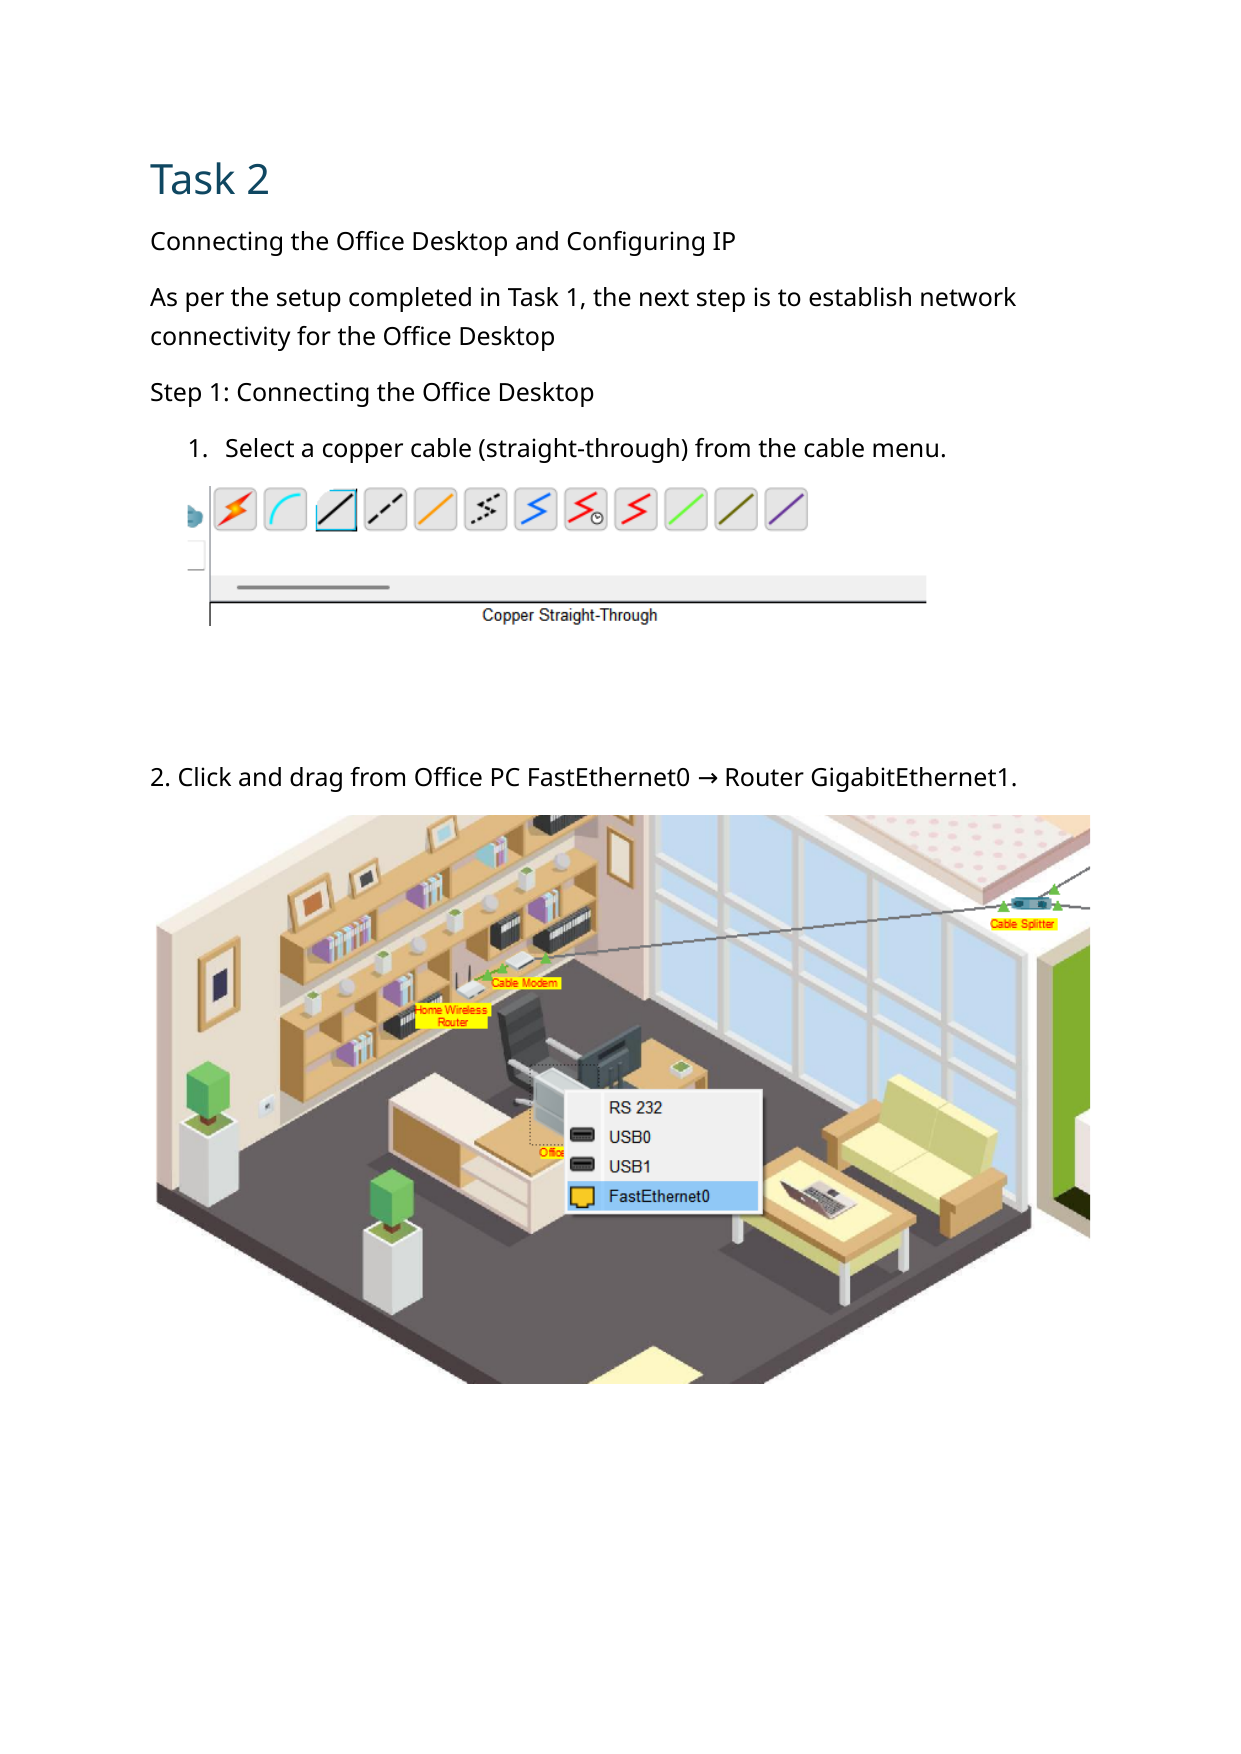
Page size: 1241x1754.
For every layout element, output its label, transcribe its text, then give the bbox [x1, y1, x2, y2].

picture [150, 815, 1091, 1384]
picture [187, 486, 927, 626]
text As per the setup completed in Task 1, the next step is to establish network connectivity for the Office Desktop [150, 279, 1090, 353]
list Select a copper cable (straight-through) from the cable menu. [187, 430, 1090, 464]
text Step 1: Connecting the Office Desktop [150, 374, 1090, 408]
text Connecting the Office Desktop and Configuring IP [150, 223, 1090, 258]
subtitle Task 2 [150, 150, 1090, 207]
text 2. Click and drag from Office PC FastEthernet0 → Router GigabitEthernet1. [150, 759, 1090, 793]
